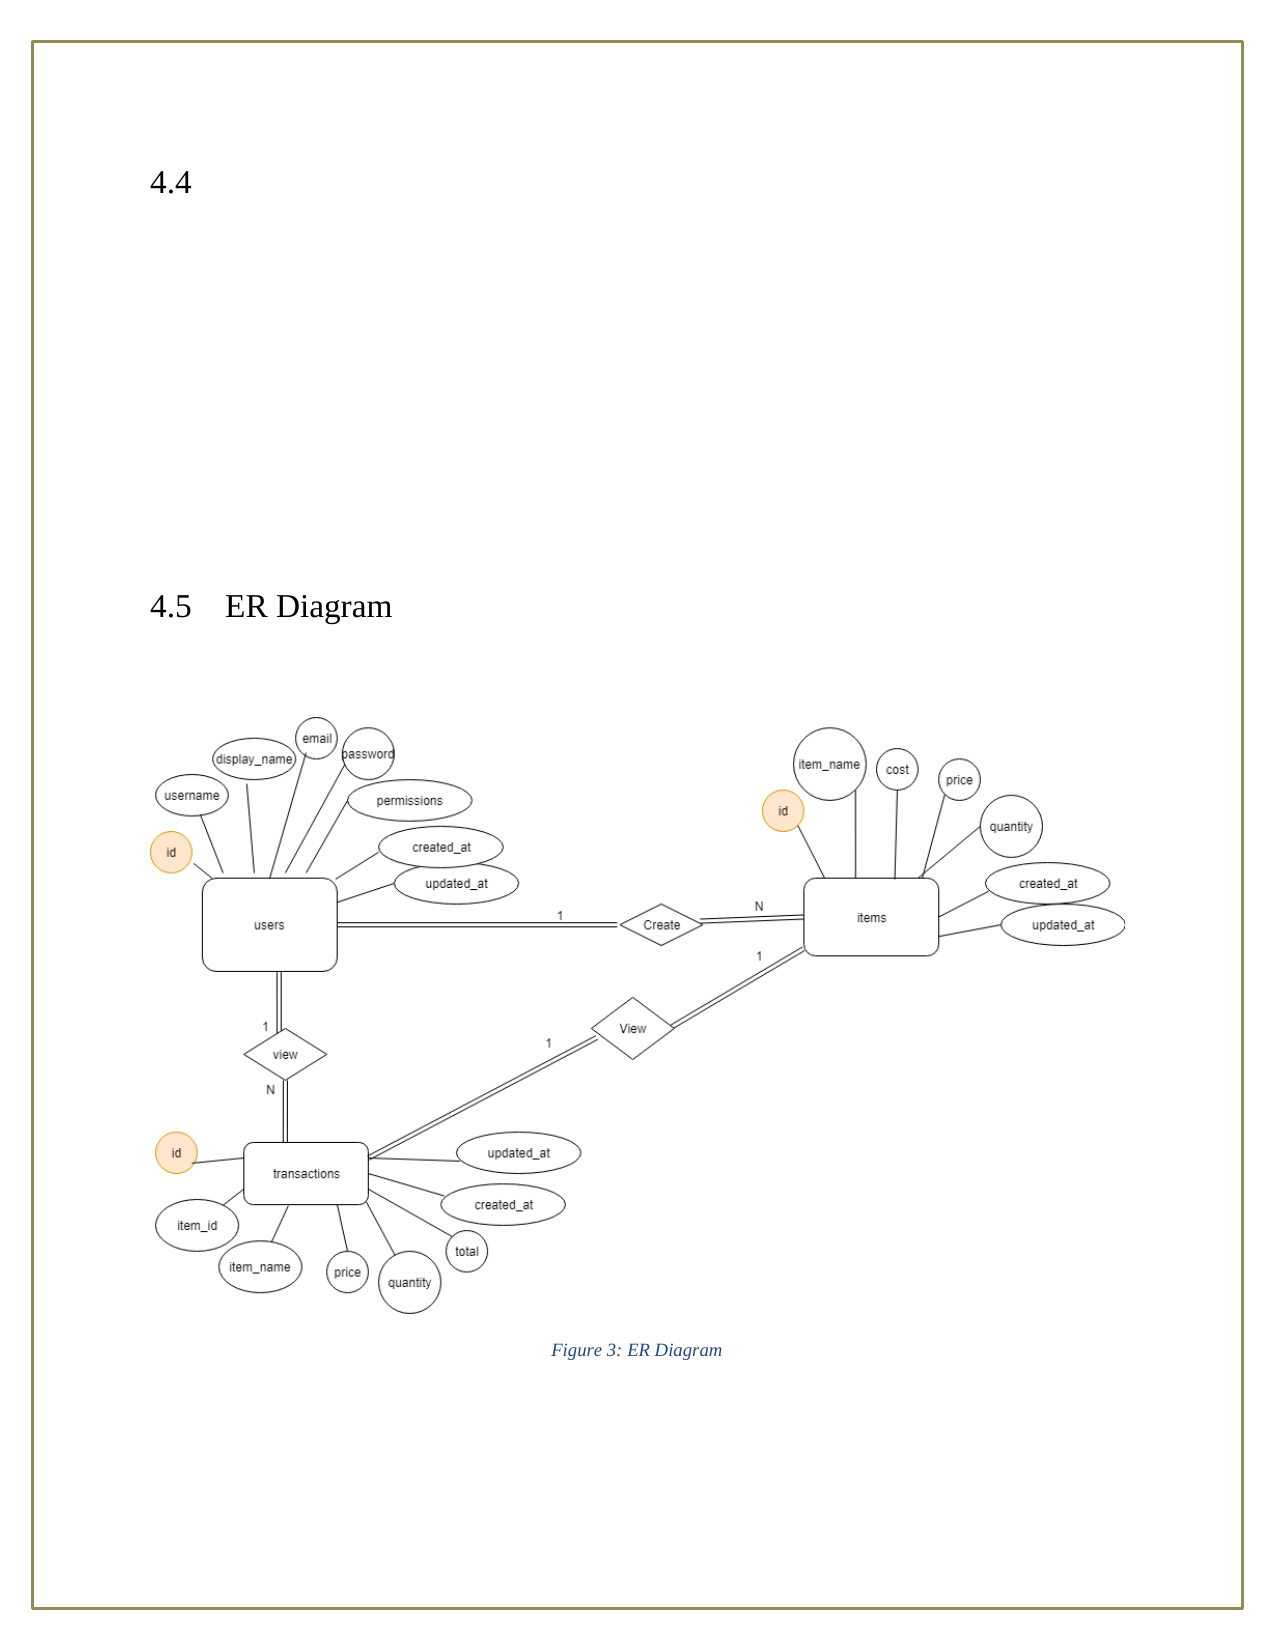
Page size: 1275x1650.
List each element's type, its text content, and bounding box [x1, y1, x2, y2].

subtitle 4.5 ER Diagram [150, 587, 1125, 625]
text Figure 3: ER Diagram [150, 1339, 1125, 1361]
picture [150, 717, 1125, 1314]
subtitle 4.4 [150, 162, 1125, 200]
